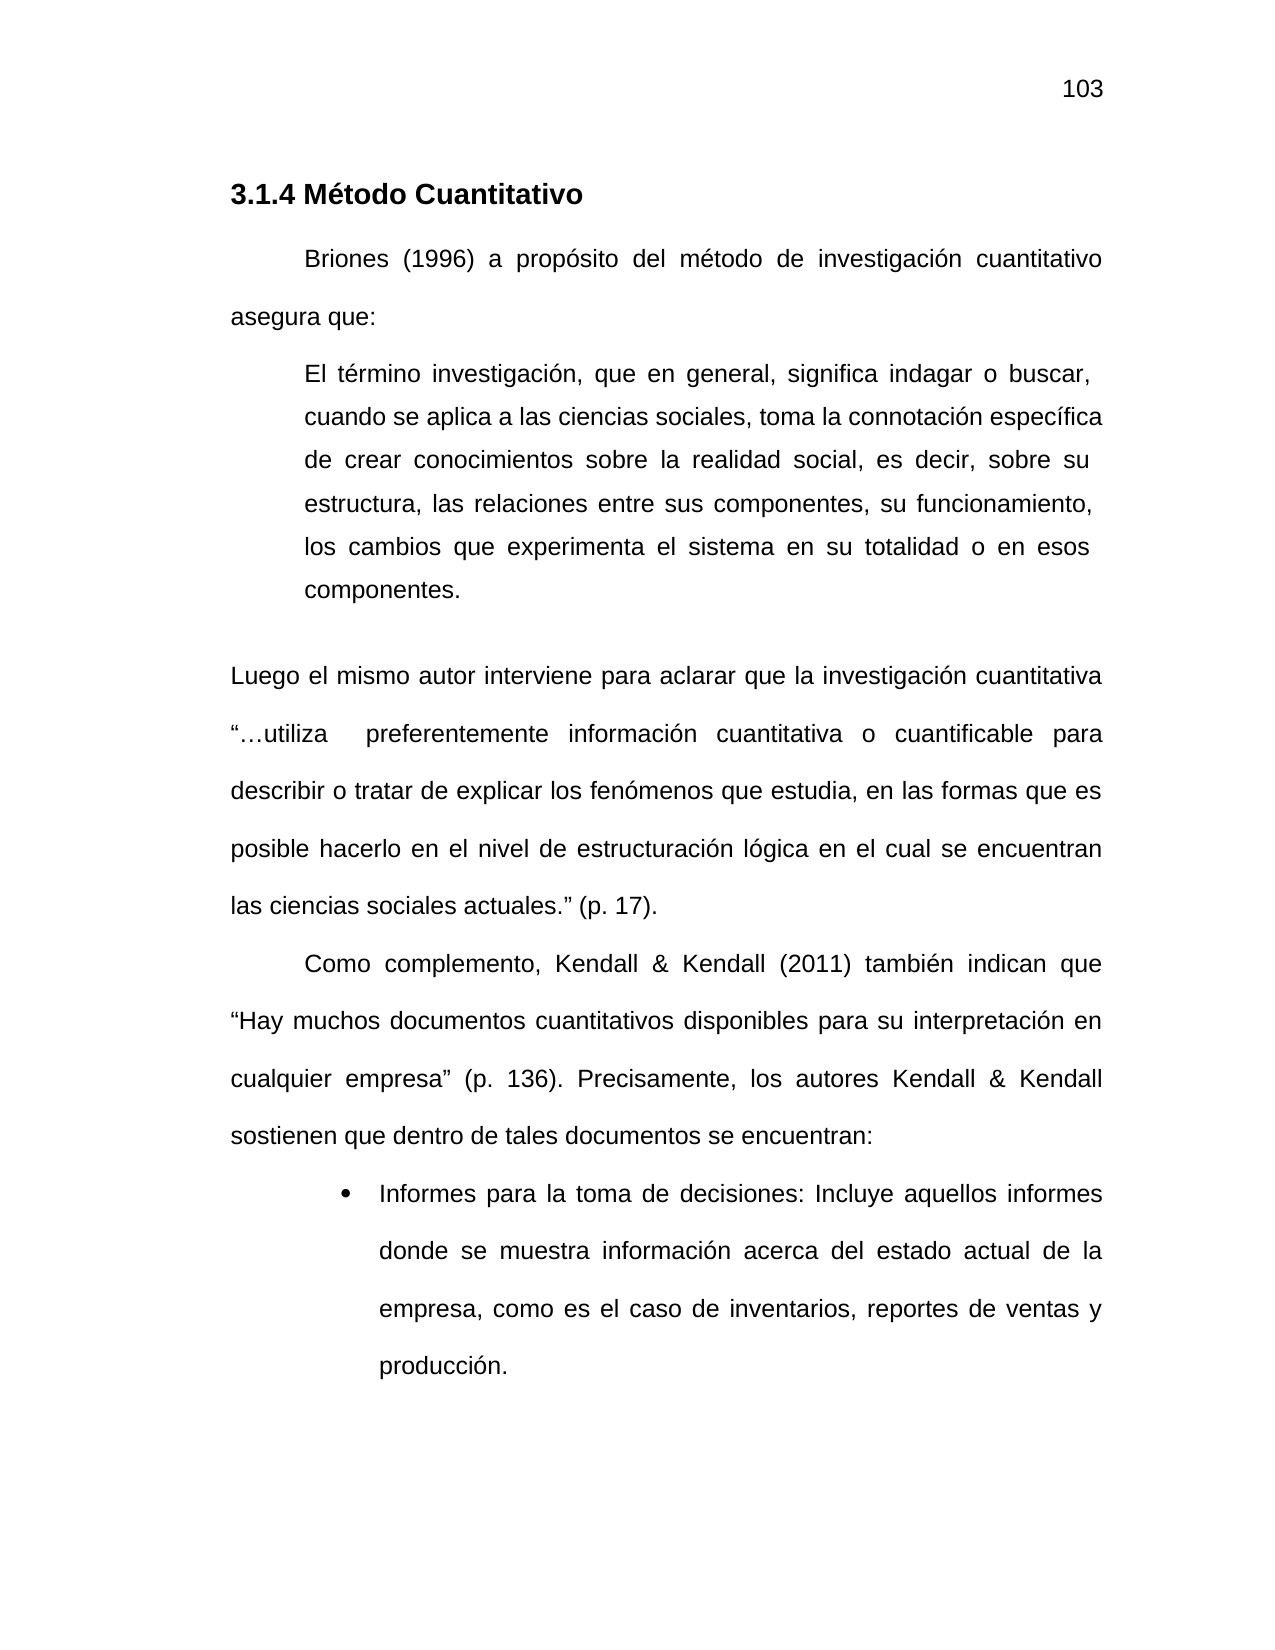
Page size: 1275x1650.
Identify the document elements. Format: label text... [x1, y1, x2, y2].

text Briones (1996) a propósito del método de investigación cuantitativo asegura que: [230, 244, 1104, 331]
list Informes para la toma de decisiones: Incluye aquellos informes donde se muestra información acerca del estado actual de la empresa, como es el caso de inventarios, reportes de ventas y producción. [341, 1179, 1104, 1380]
text El término investigación, que en general, significa indagar o buscar, cuando se aplica a las ciencias sociales, toma la connotación específica de crear conocimientos sobre la realidad social, es decir, sobre su estructura, las relaciones entre sus componentes, su funcionamiento, los cambios que experimenta el sistema en su totalidad o en esos componentes. [230, 359, 1104, 604]
subtitle 3.1.4 Método Cuantitativo [230, 177, 1104, 211]
text Luego el mismo autor interviene para aclarar que la investigación cuantitativa “…utiliza preferentemente información cuantitativa o cuantificable para describir o tratar de explicar los fenómenos que estudia, en las formas que es posible hacerlo en el nivel de estructuración lógica en el cual se encuentran las ciencias sociales actuales.” (p. 17). [230, 661, 1104, 920]
text Como complemento, Kendall & Kendall (2011) también indican que “Hay muchos documentos cuantitativos disponibles para su interpretación en cualquier empresa” (p. 136). Precisamente, los autores Kendall & Kendall sostienen que dentro de tales documentos se encuentran: [230, 949, 1104, 1150]
